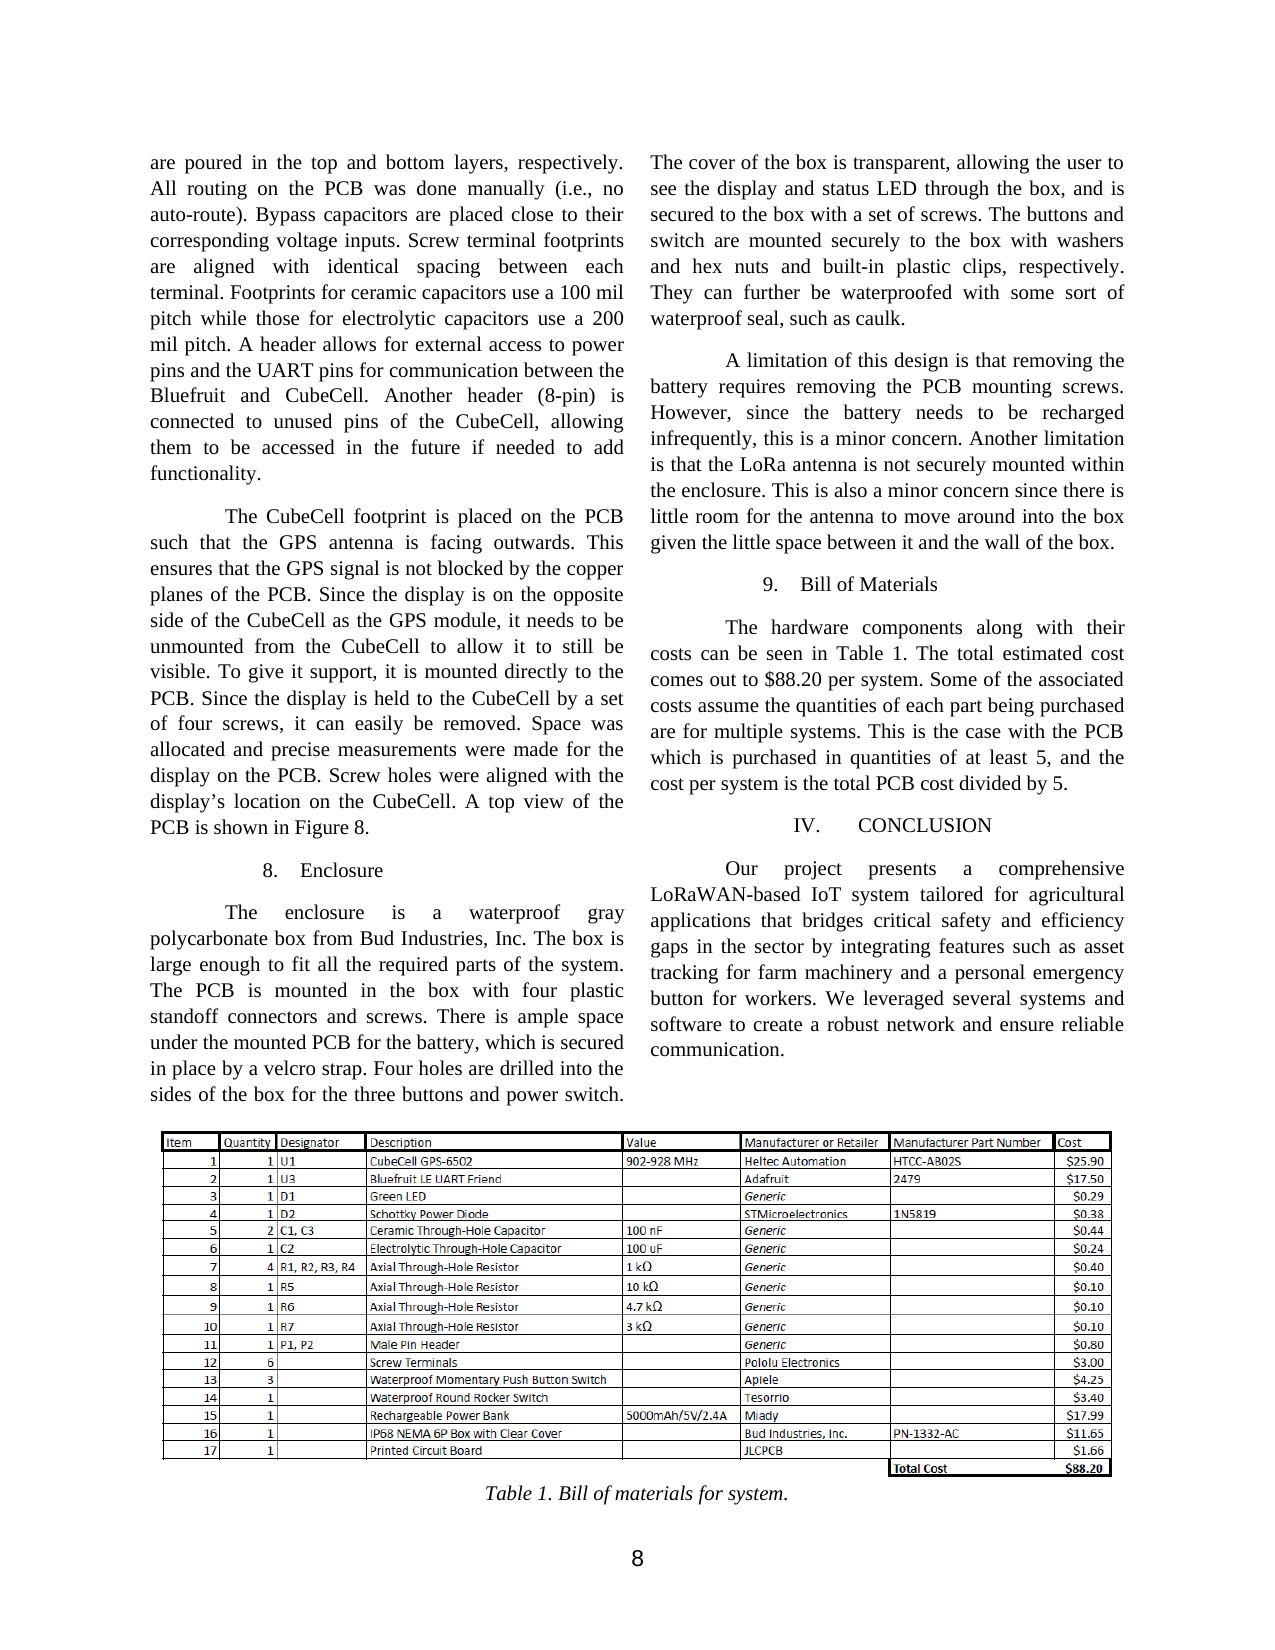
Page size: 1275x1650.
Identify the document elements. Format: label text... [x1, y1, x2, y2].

list Enclosure [262, 858, 625, 882]
text Our project presents a comprehensive LoRaWAN-based IoT system tailored for agricultural applications that bridges critical safety and efficiency gaps in the sector by integrating features such as asset tracking for farm machinery and a personal emergency button for workers. We leveraged several systems and software to create a robust network and ensure reliable communication. [650, 856, 1125, 1061]
text The hardware components along with their costs can be seen in Table 1. The total estimated cost comes out to $88.20 per system. Some of the associated costs assume the quantities of each part being purchased are for multiple systems. This is the case with the PCB which is purchased in quantities of at least 5, and the cost per system is the total PCB cost divided by 5. [650, 615, 1125, 795]
text The enclosure is a waterproof gray polycarbonate box from Bud Industries, Inc. The box is large enough to fit all the required parts of the system. The PCB is mounted in the box with four plastic standoff connectors and screws. There is ample space under the mounted PCB for the battery, which is secured in place by a velcro strap. Four holes are drilled into the sides of the box for the three buttons and power switch. The cover of the box is transparent, allowing the user to see the display and status LED through the box, and is secured to the box with a set of screws. The buttons and switch are mounted securely to the box with washers and hex nuts and built-in plastic clips, respectively. They can further be waterproofed with some sort of waterproof seal, such as caulk. [150, 900, 625, 1106]
text The PCB serves to connect all subsystems together into one unit. Its size is exactly 2.5 in. by 5 in. and it has holes for mounting in the enclosing box. Two copper planes—one for 5 V and the other for ground— are poured in the top and bottom layers, respectively. All routing on the PCB was done manually (i.e., no auto-route). Bypass capacitors are placed close to their corresponding voltage inputs. Screw terminal footprints are aligned with identical spacing between each terminal. Footprints for ceramic capacitors use a 100 mil pitch while those for electrolytic capacitors use a 200 mil pitch. A header allows for external access to power pins and the UART pins for communication between the Bluefruit and CubeCell. Another header (8-pin) is connected to unused pins of the CubeCell, allowing them to be accessed in the future if needed to add functionality. [150, 150, 625, 485]
list Bill of Materials [763, 572, 1125, 596]
text The enclosure is a waterproof gray polycarbonate box from Bud Industries, Inc. The box is large enough to fit all the required parts of the system. The PCB is mounted in the box with four plastic standoff connectors and screws. There is ample space under the mounted PCB for the battery, which is secured in place by a velcro strap. Four holes are drilled into the sides of the box for the three buttons and power switch. The cover of the box is transparent, allowing the user to see the display and status LED through the box, and is secured to the box with a set of screws. The buttons and switch are mounted securely to the box with washers and hex nuts and built-in plastic clips, respectively. They can further be waterproofed with some sort of waterproof seal, such as caulk. [650, 150, 1125, 330]
list CONCLUSION [688, 813, 1125, 837]
text The CubeCell footprint is placed on the PCB such that the GPS antenna is facing outwards. This ensures that the GPS signal is not blocked by the copper planes of the PCB. Since the display is on the opposite side of the CubeCell as the GPS module, it needs to be unmounted from the CubeCell to allow it to still be visible. To give it support, it is mounted directly to the PCB. Since the display is held to the CubeCell by a set of four screws, it can easily be removed. Space was allocated and precise measurements were made for the display on the PCB. Screw holes were aligned with the display’s location on the CubeCell. A top view of the PCB is shown in Figure 8. [150, 504, 625, 839]
text A limitation of this design is that removing the battery requires removing the PCB mounting screws. However, since the battery needs to be recharged infrequently, this is a minor concern. Another limitation is that the LoRa antenna is not securely mounted within the enclosure. This is also a minor concern since there is little room for the antenna to move around into the box given the little space between it and the wall of the box. [650, 348, 1125, 554]
picture [160, 1129, 1115, 1480]
